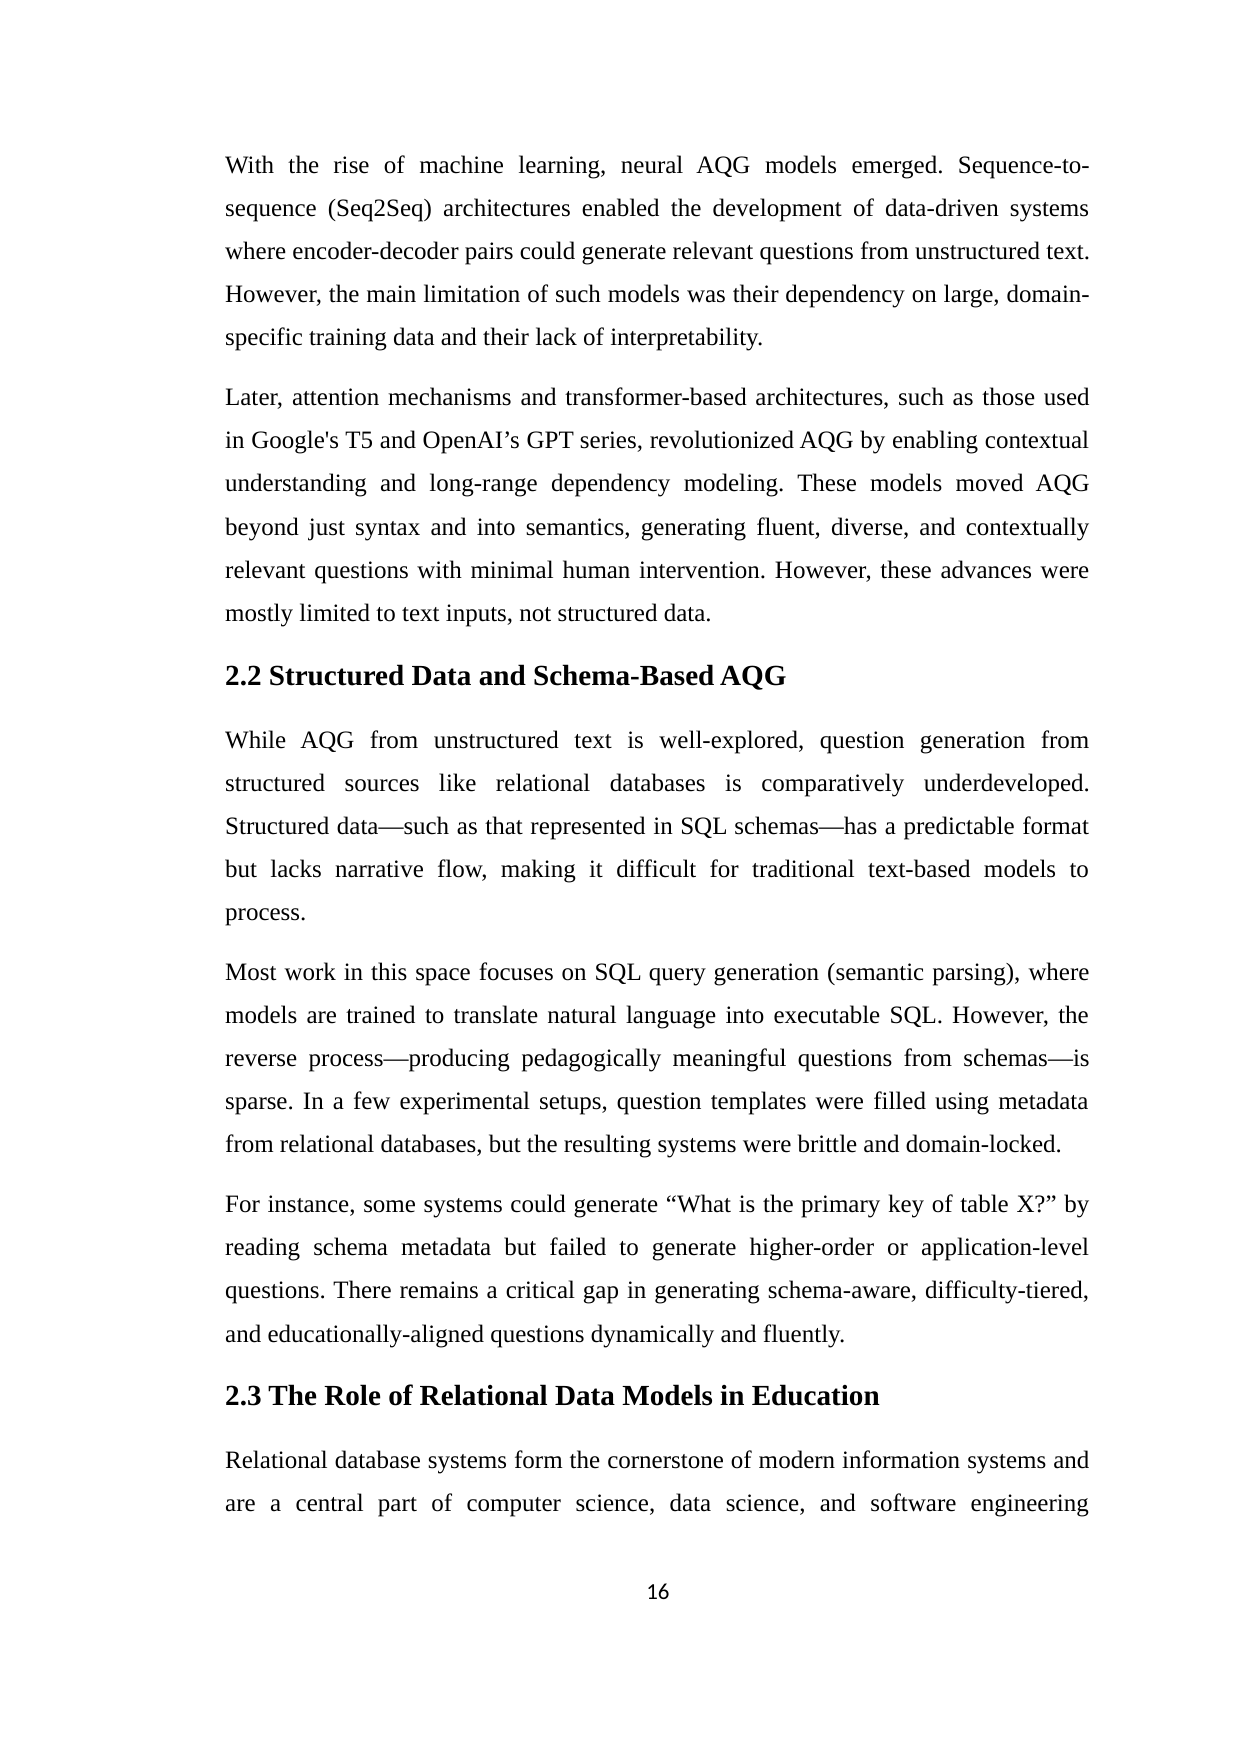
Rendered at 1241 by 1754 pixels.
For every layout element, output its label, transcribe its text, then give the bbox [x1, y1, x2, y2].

text For instance, some systems could generate “What is the primary key of table X?” by reading schema metadata but failed to generate higher-order or application-level questions. There remains a critical gap in generating schema-aware, difficulty-tiered, and educationally-aligned questions dynamically and fluently. [225, 1189, 1090, 1347]
text Later, attention mechanisms and transformer-based architectures, such as those used in Google's T5 and OpenAI’s GPT series, revolutionized AQG by enabling contextual understanding and long-range dependency modeling. These models moved AQG beyond just syntax and into semantics, generating fluent, diverse, and contextually relevant questions with minimal human intervention. However, these advances were mostly limited to text inputs, not structured data. [225, 382, 1090, 627]
text 2.3 The Role of Relational Data Models in Education [225, 1378, 1090, 1412]
text 2.2 Structured Data and Schema-Based AQG [225, 658, 1090, 691]
text With the rise of machine learning, neural AQG models emerged. Sequence-to-sequence (Seq2Seq) architectures enabled the development of data-driven systems where encoder-decoder pairs could generate relevant questions from unstructured text. However, the main limitation of such models was their dependency on large, domain-specific training data and their lack of interpretability. [225, 150, 1090, 351]
text Most work in this space focuses on SQL query generation (semantic parsing), where models are trained to translate natural language into executable SQL. However, the reverse process—producing pedagogically meaningful questions from schemas—is sparse. In a few experimental setups, question templates were filled using metadata from relational databases, but the resulting systems were brittle and domain-locked. [225, 957, 1090, 1158]
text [225, 1445, 1090, 1517]
text While AQG from unstructured text is well-explored, question generation from structured sources like relational databases is comparatively underdeveloped. Structured data—such as that represented in SQL schemas—has a predictable format but lacks narrative flow, making it difficult for traditional text-based models to process. [225, 725, 1090, 926]
